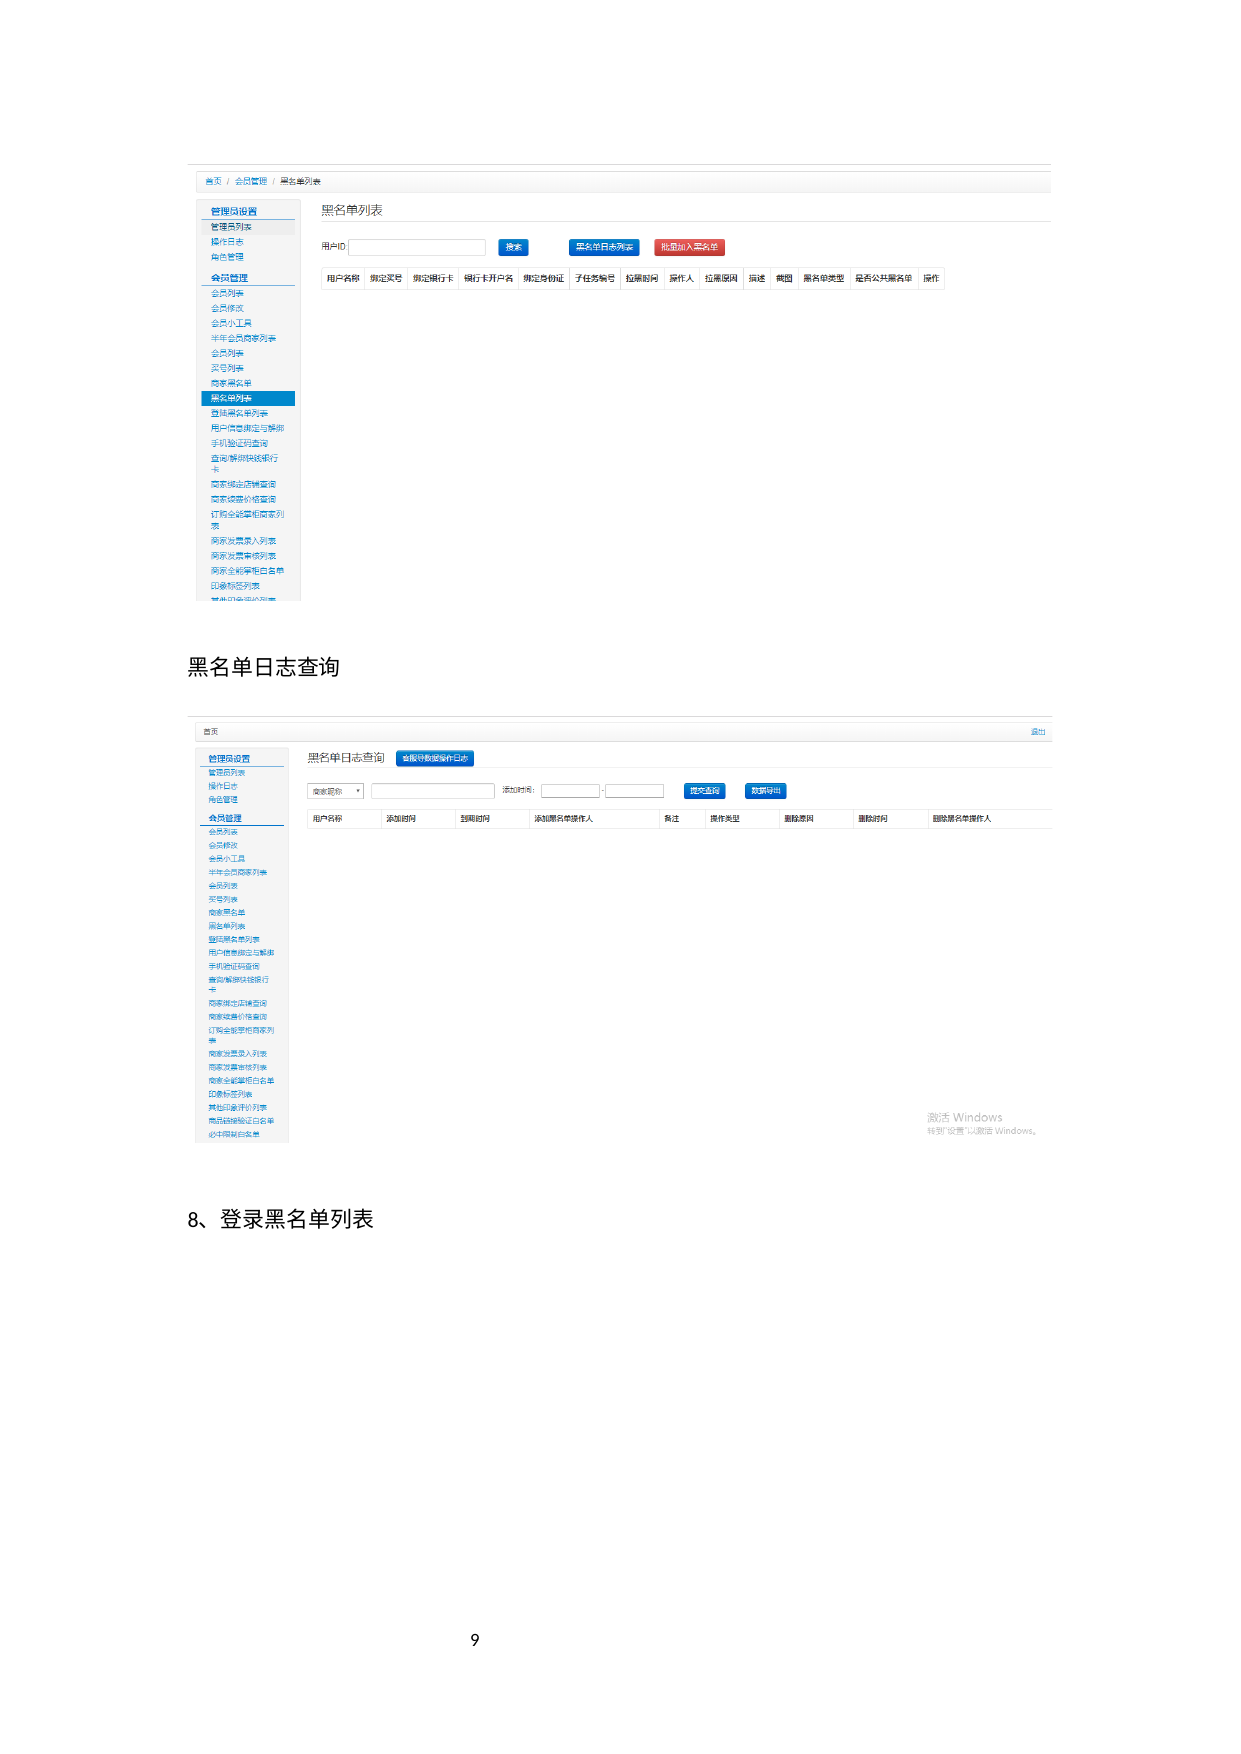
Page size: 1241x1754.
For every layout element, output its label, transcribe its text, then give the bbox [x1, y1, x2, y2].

picture [187, 714, 1053, 1143]
picture [187, 162, 1051, 601]
list 登录黑名单列表 [187, 1202, 1053, 1234]
list 黑名单日志查询 [187, 649, 1053, 682]
